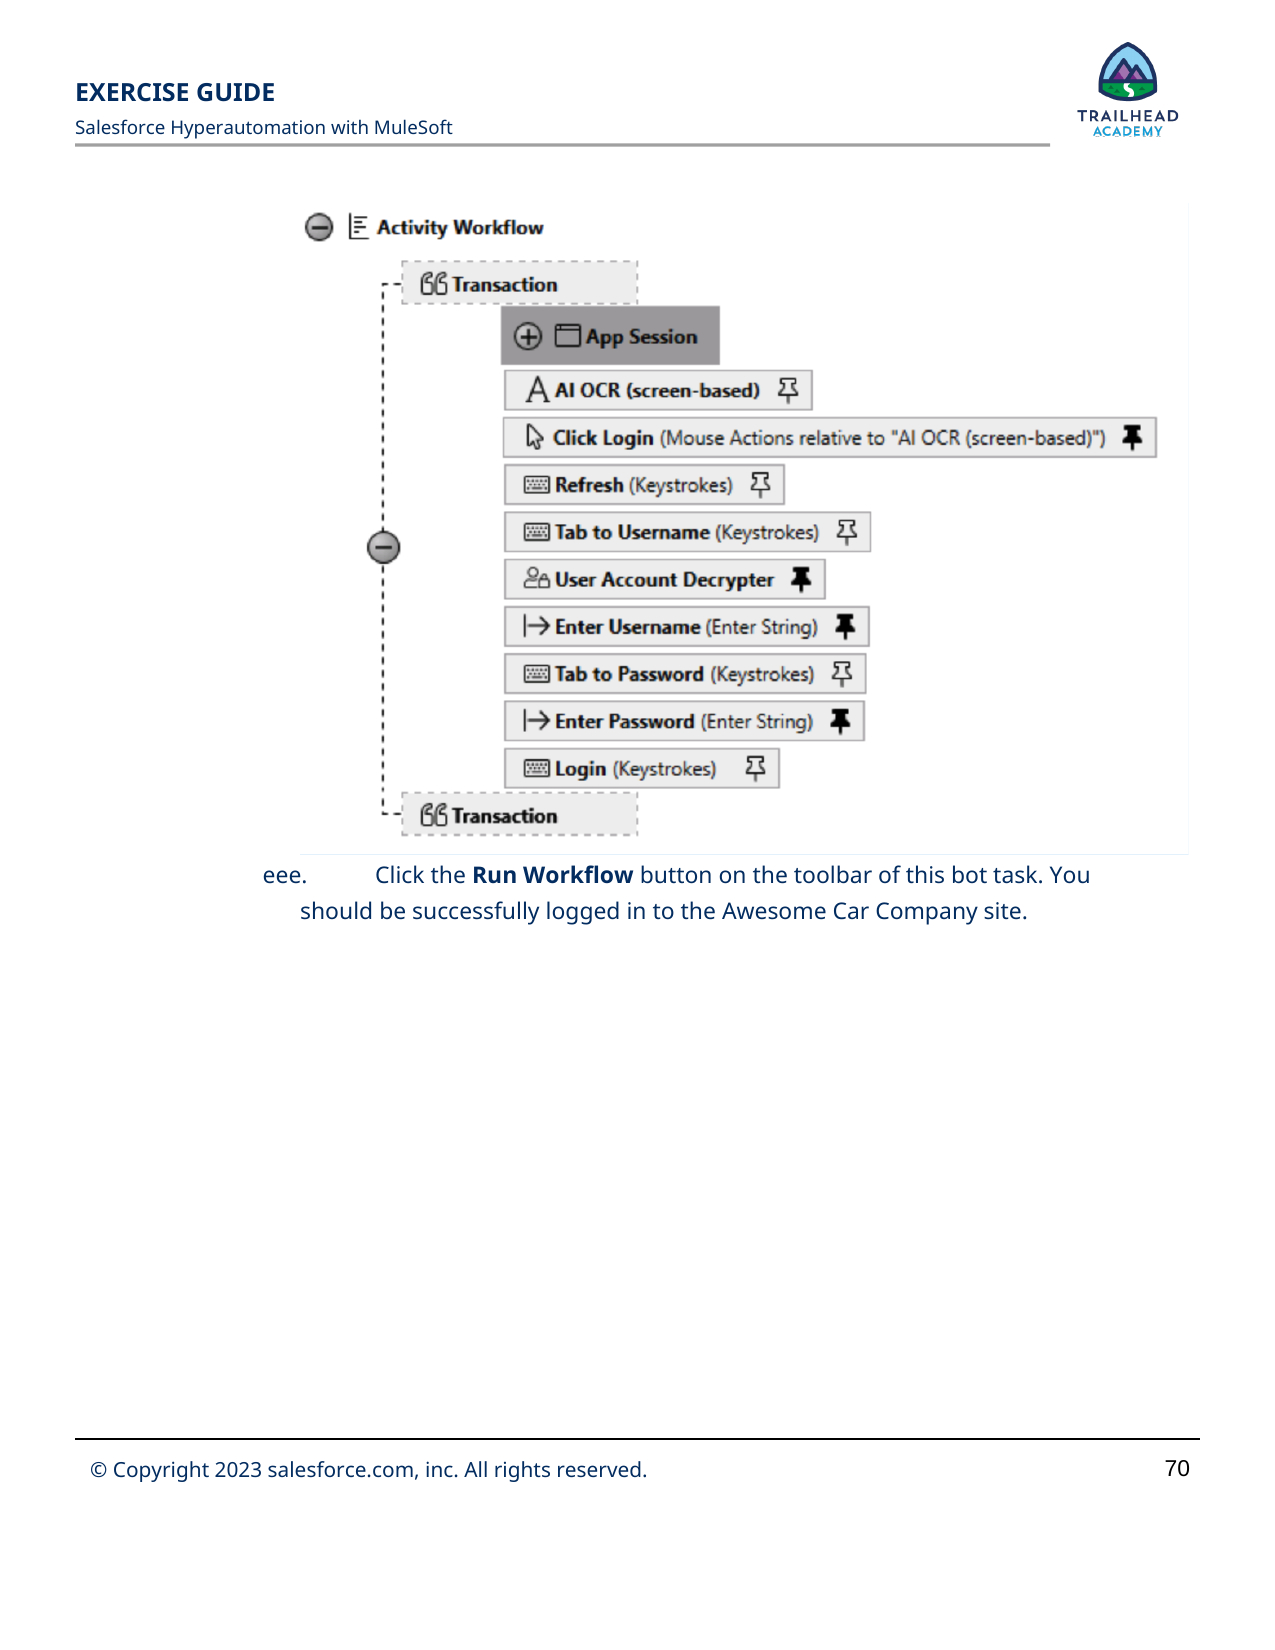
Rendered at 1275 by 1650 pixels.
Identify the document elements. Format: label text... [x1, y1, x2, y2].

picture [1076, 41, 1179, 137]
picture [300, 203, 1189, 855]
list Click the Run Workflow button on the toolbar of this bot task. You should be successfully logged in to the Awesome Car Company site. [262, 859, 1125, 926]
